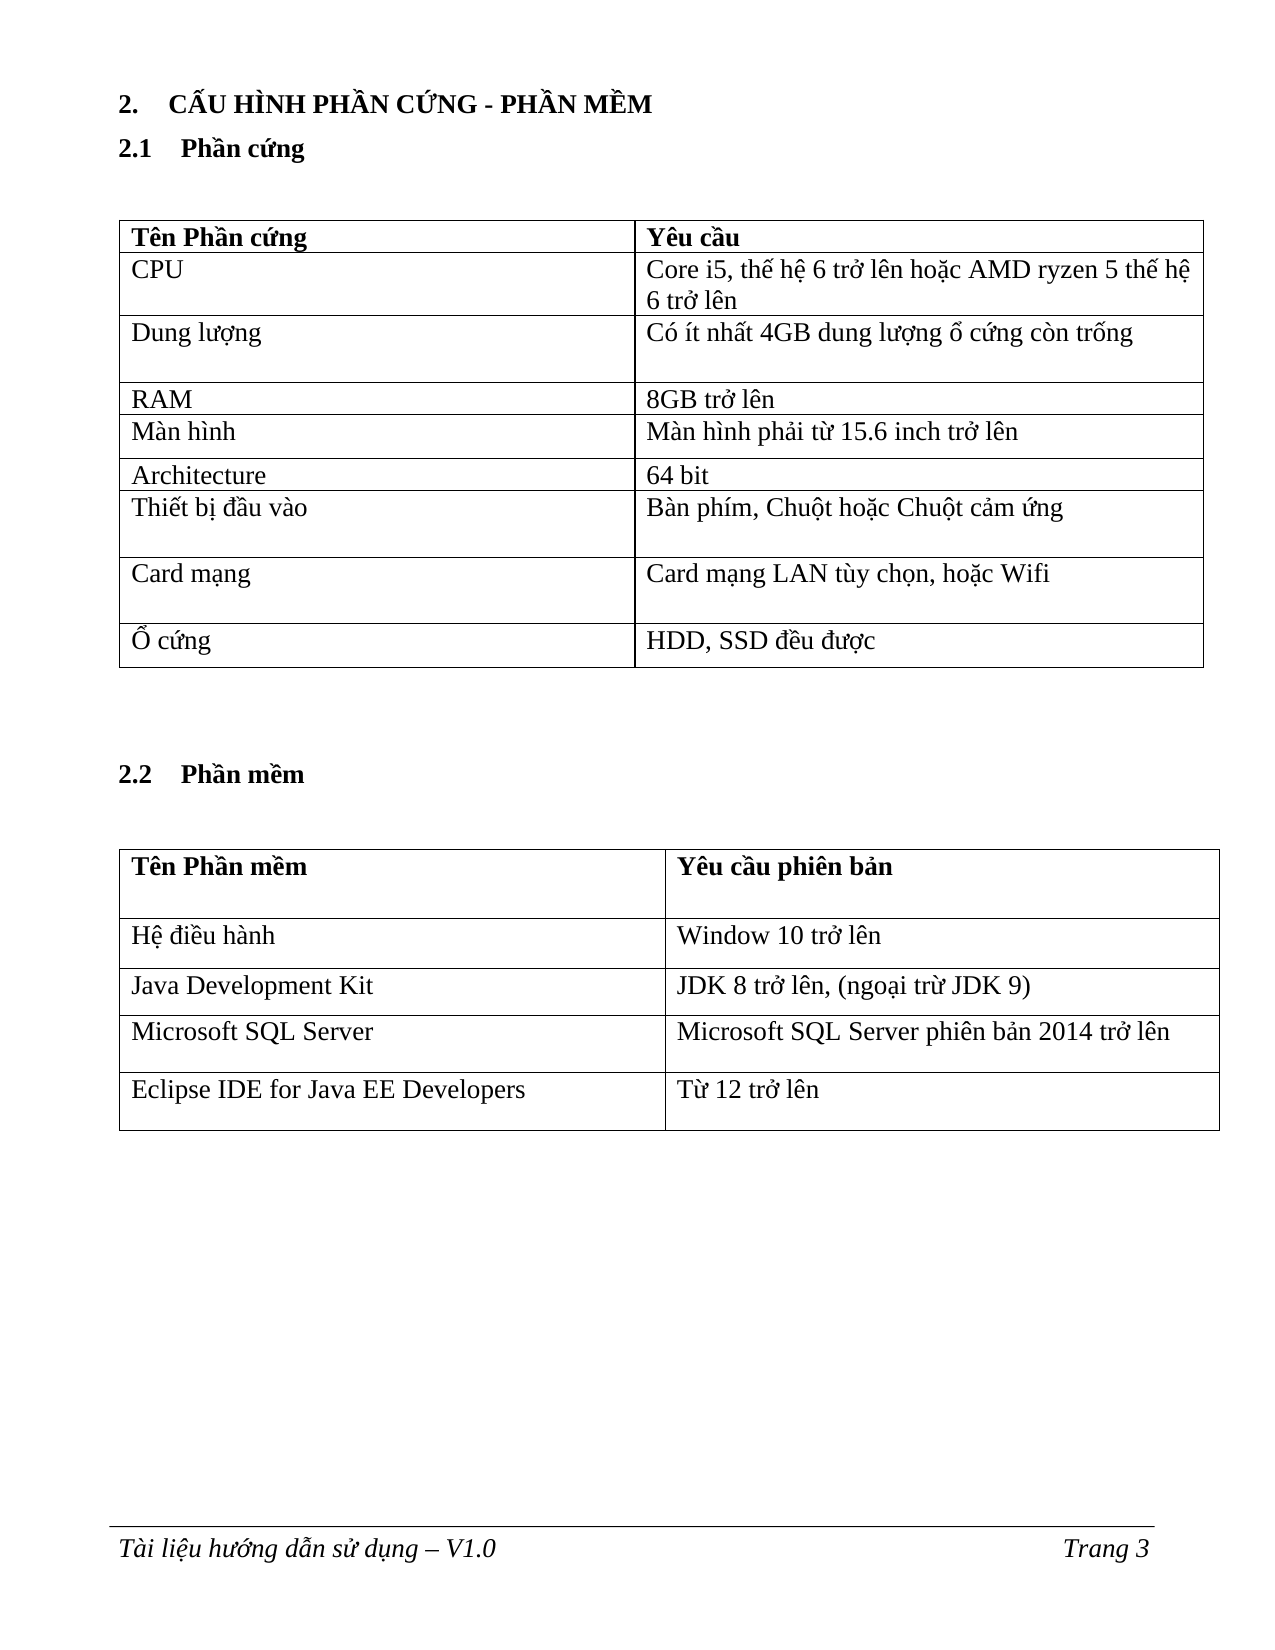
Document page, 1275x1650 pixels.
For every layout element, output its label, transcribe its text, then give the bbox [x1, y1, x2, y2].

table_cell HDD, SSD đều được [636, 624, 1203, 667]
table_cell CPU [120, 253, 634, 315]
table_cell Card mạng [120, 558, 634, 623]
table_cell Thiết bị đầu vào [120, 491, 634, 557]
table_cell Màn hình phải từ 15.6 inch trở lên [636, 415, 1203, 458]
table_cell Từ 12 trở lên [666, 1073, 1219, 1130]
table_cell 64 bit [636, 459, 1203, 490]
table_cell Bàn phím, Chuột hoặc Chuột cảm ứng [636, 491, 1203, 557]
table_cell Core i5, thế hệ 6 trở lên hoặc AMD ryzen 5 thế hệ 6 trở lên [636, 253, 1203, 315]
subtitle Phần mềm [118, 758, 1186, 790]
table_cell Eclipse IDE for Java EE Developers [120, 1073, 665, 1130]
table_cell Dung lượng [120, 316, 634, 382]
table_cell Window 10 trở lên [666, 919, 1219, 968]
table_cell Microsoft SQL Server phiên bản 2014 trở lên [666, 1016, 1219, 1072]
table_cell Card mạng LAN tùy chọn, hoặc Wifi [636, 558, 1203, 623]
subtitle CẤU HÌNH PHẦN CỨNG - PHẦN MỀM [118, 89, 1186, 120]
table_cell Có ít nhất 4GB dung lượng ổ cứng còn trống [636, 316, 1203, 382]
table_cell Java Development Kit [120, 969, 665, 1014]
table_cell JDK 8 trở lên, (ngoại trừ JDK 9) [666, 969, 1219, 1014]
table_header Tên Phần cứng [120, 221, 634, 252]
subtitle Phần cứng [118, 132, 1186, 163]
table_cell Ổ cứng [120, 624, 634, 667]
table_header Yêu cầu [636, 221, 1203, 252]
table_cell RAM [120, 383, 634, 414]
table_cell 8GB trở lên [636, 383, 1203, 414]
table_cell Architecture [120, 459, 634, 490]
table_header Yêu cầu phiên bản [666, 850, 1219, 918]
table_cell Hệ điều hành [120, 919, 665, 968]
table_cell Microsoft SQL Server [120, 1016, 665, 1072]
table_header Tên Phần mềm [120, 850, 665, 918]
table_cell Màn hình [120, 415, 634, 458]
